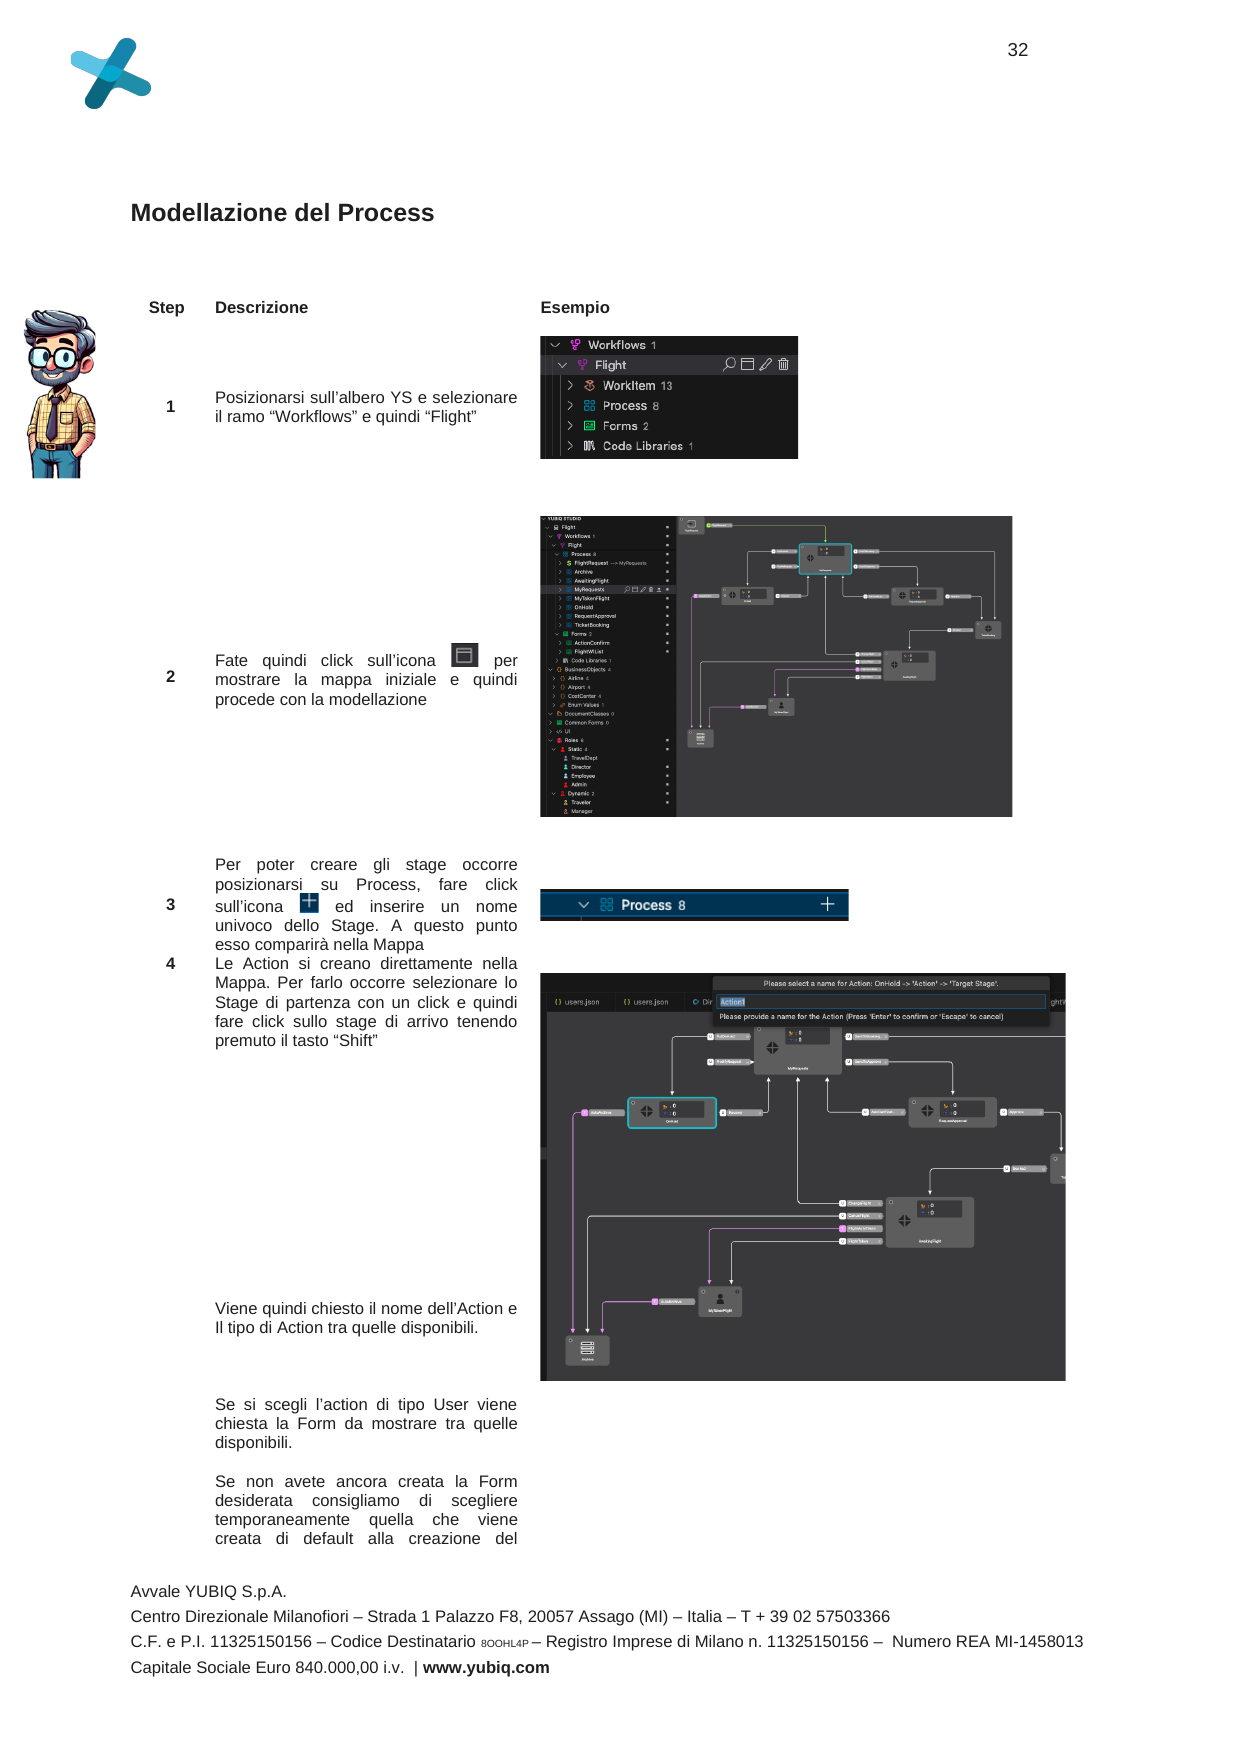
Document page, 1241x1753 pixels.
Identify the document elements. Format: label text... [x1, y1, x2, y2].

table_cell 3 [137, 855, 203, 954]
picture [451, 643, 479, 667]
table_cell [529, 855, 1129, 954]
table_header Step [137, 298, 203, 317]
picture [540, 516, 1013, 817]
table_cell Fate quindi click sull’icona per mostrare la mappa iniziale e quindi procede con la modellazione [204, 497, 529, 855]
table_header Esempio [529, 298, 1129, 317]
table_cell 1 [137, 317, 203, 497]
picture [70, 38, 151, 109]
subtitle Modellazione del Process [130, 198, 1105, 226]
table_cell [529, 497, 1129, 855]
picture [299, 893, 319, 913]
table_cell 2 [137, 497, 203, 855]
picture [540, 336, 799, 459]
table_cell [529, 317, 1129, 497]
table_cell Per poter creare gli stage occorre posizionarsi su Process, fare click sull’icona ed inserire un nome univoco dello Stage. A questo punto esso comparirà nella Mappa [204, 855, 529, 954]
table_cell Posizionarsi sull’albero YS e selezionare il ramo “Workflows” e quindi “Flight” [204, 317, 529, 497]
picture [540, 889, 849, 921]
table_cell 4 [137, 954, 203, 1548]
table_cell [204, 954, 529, 1548]
table_cell [529, 954, 1129, 1548]
table_header Descrizione [204, 298, 529, 317]
picture [22, 310, 95, 477]
picture [540, 973, 1066, 1381]
